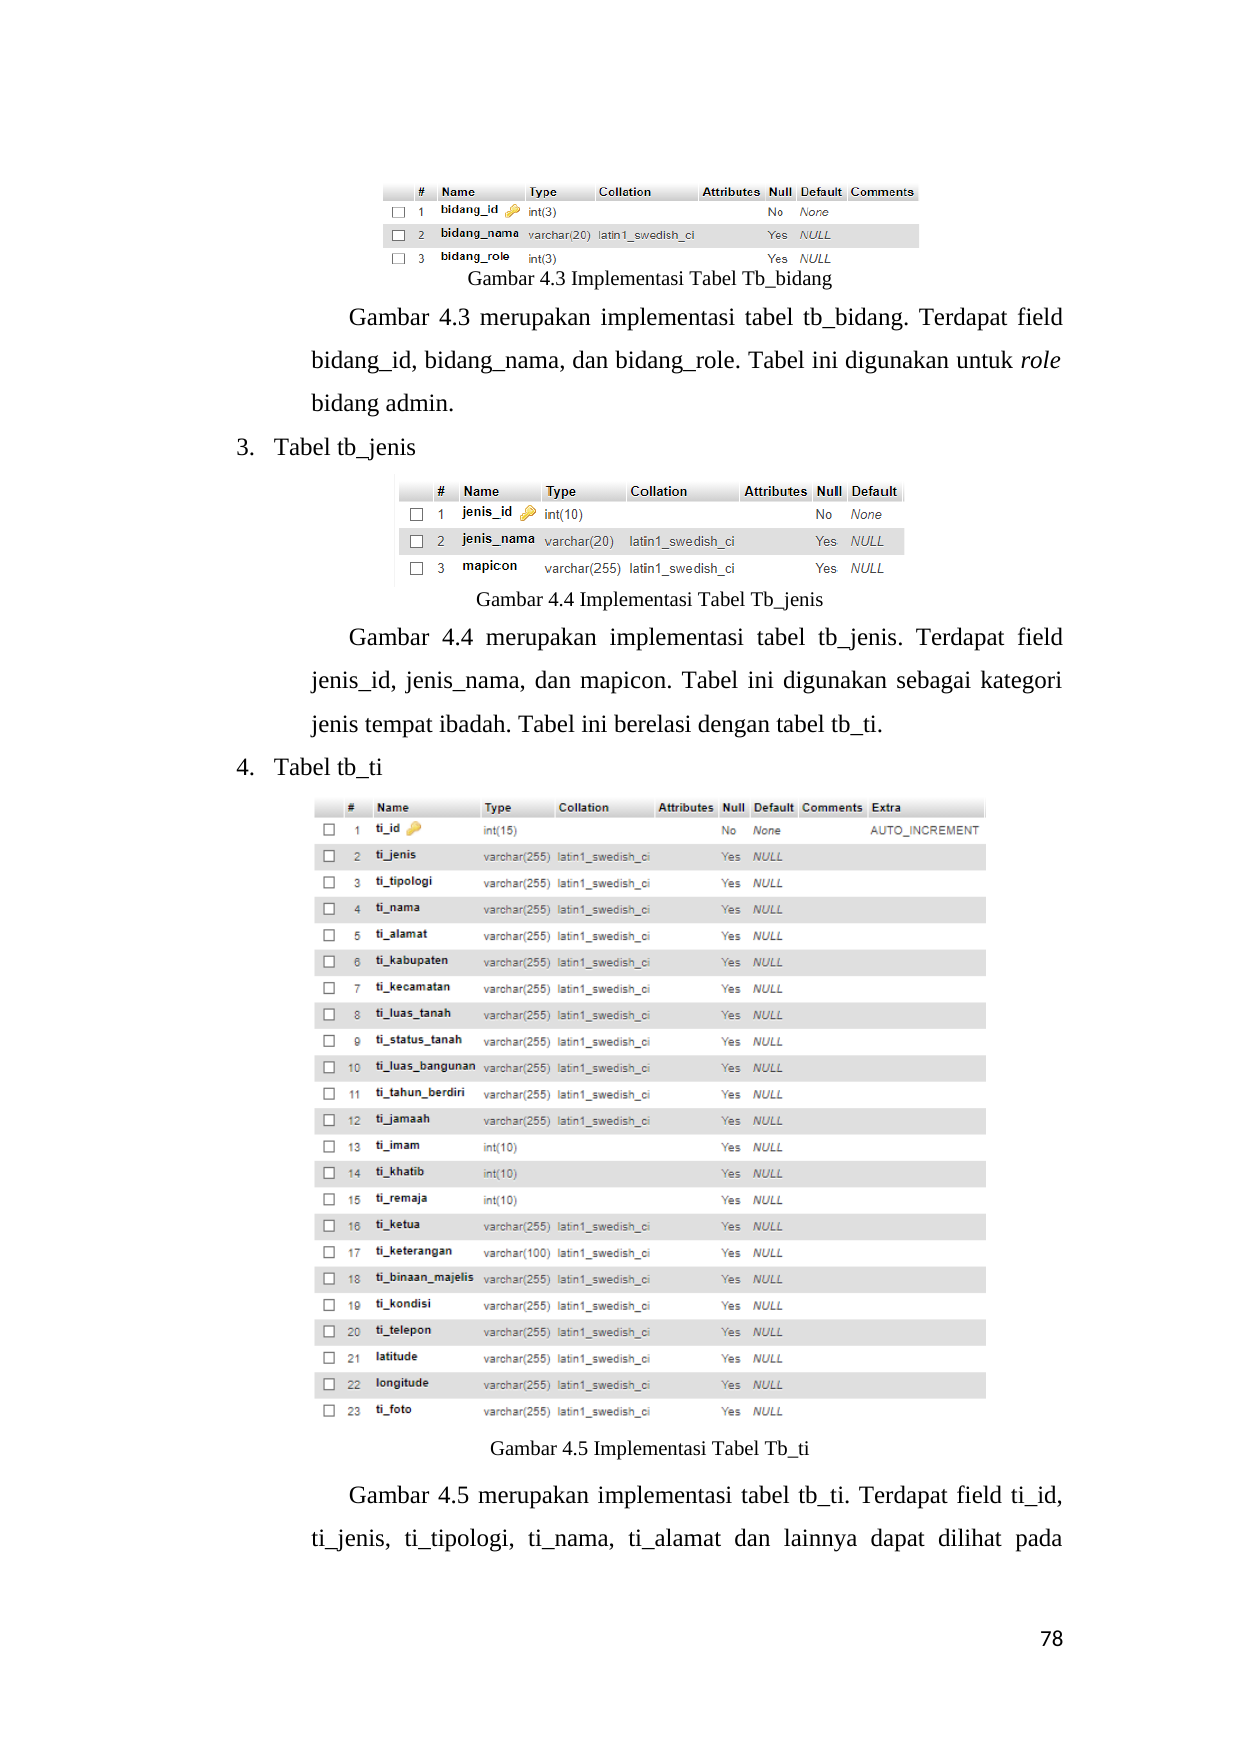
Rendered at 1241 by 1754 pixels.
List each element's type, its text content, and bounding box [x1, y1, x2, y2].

picture [394, 474, 905, 587]
text Gambar 4.3 Implementasi Tabel Tb_bidang [236, 266, 1063, 290]
picture [313, 795, 986, 1422]
text Gambar 4.4 merupakan implementasi tabel tb_jenis. Terdapat field jenis_id, jenis_nama, dan mapicon. Tabel ini digunakan sebagai kategori jenis tempat ibadah. Tabel ini berelasi dengan tabel tb_ti. [311, 622, 1063, 737]
picture [380, 177, 920, 267]
list Tabel tb_ti [236, 752, 1063, 781]
list Tabel tb_jenis [236, 432, 1063, 460]
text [311, 1480, 1063, 1552]
text Gambar 4.4 Implementasi Tabel Tb_jenis [236, 586, 1063, 611]
text Gambar 4.5 Implementasi Tabel Tb_ti [236, 1436, 1063, 1459]
text Gambar 4.3 merupakan implementasi tabel tb_bidang. Terdapat field bidang_id, bidang_nama, dan bidang_role. Tabel ini digunakan untuk role bidang admin. [311, 302, 1063, 417]
